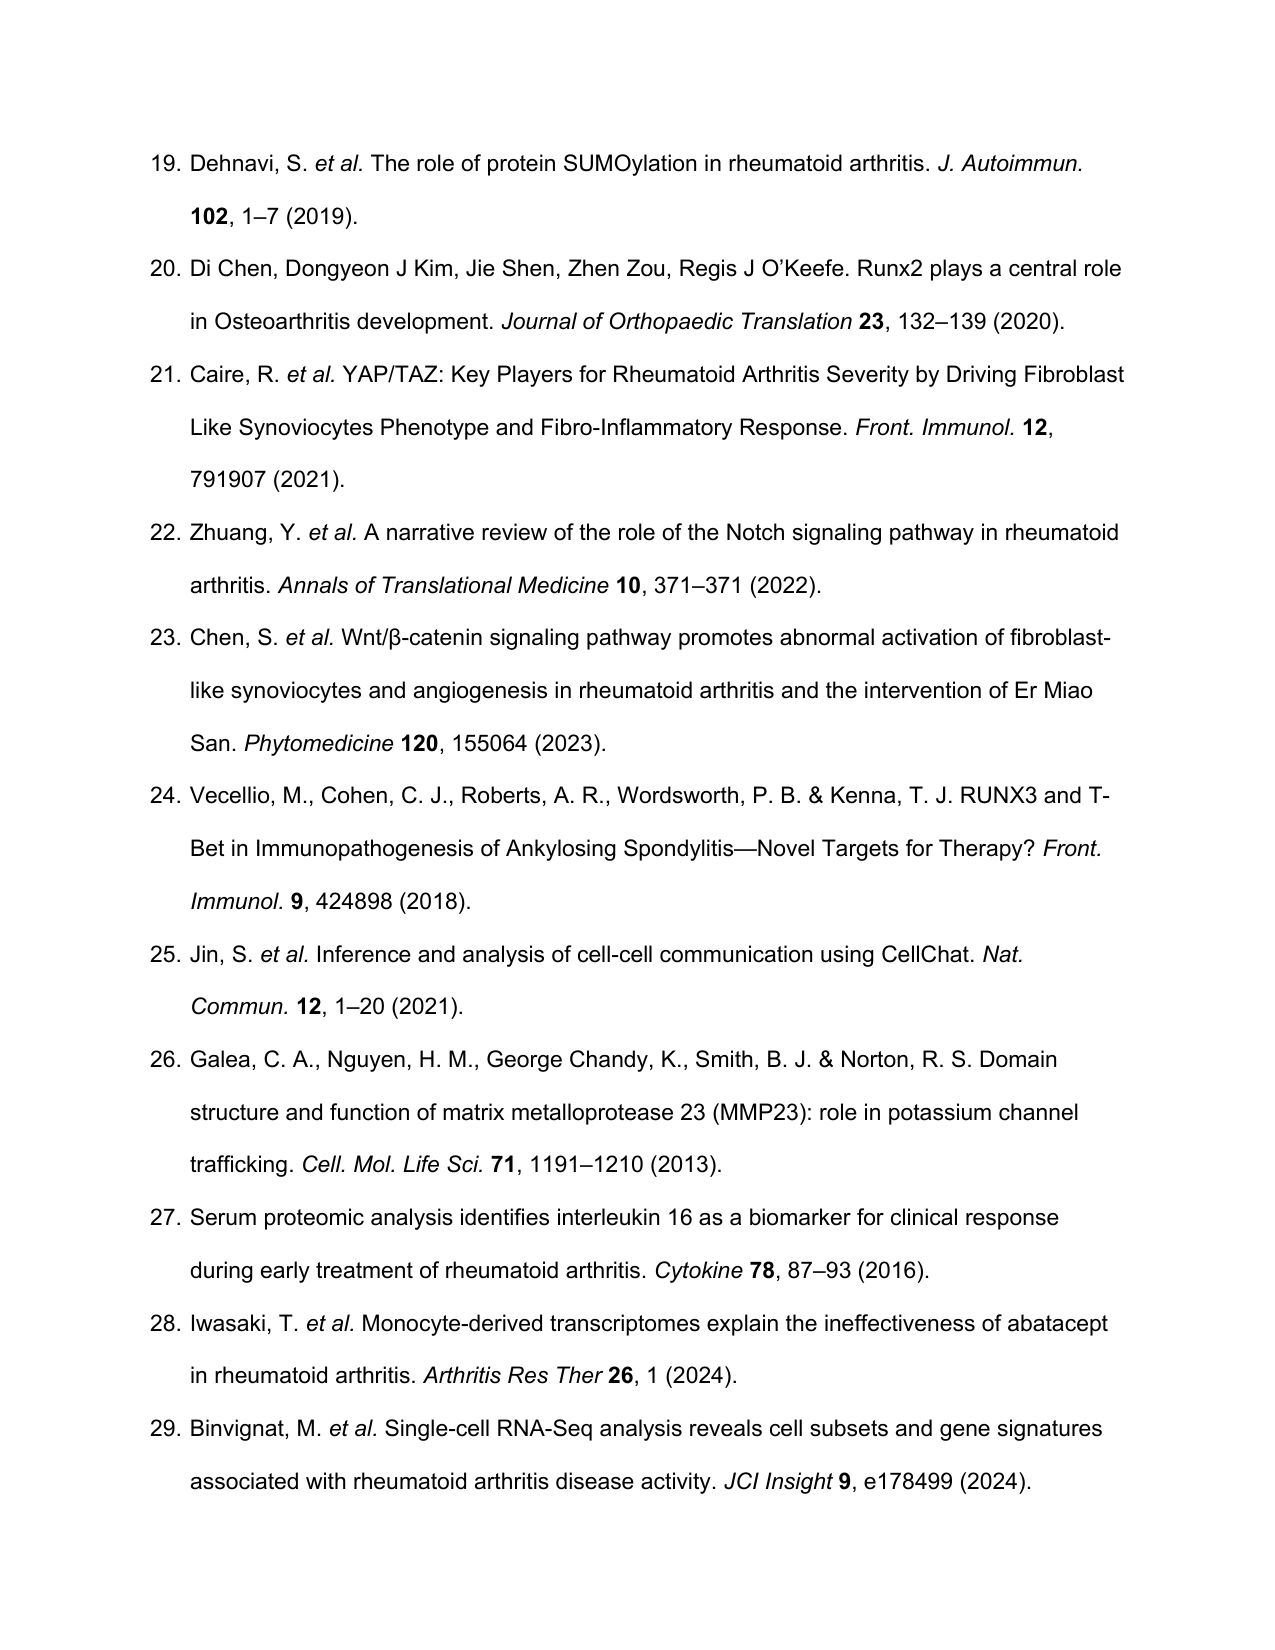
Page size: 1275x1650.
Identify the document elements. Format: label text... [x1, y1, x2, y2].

text 23. Chen, S. et al. Wnt/β-catenin signaling pathway promotes abnormal activation of fibroblast-like synoviocytes and angiogenesis in rheumatoid arthritis and the intervention of Er Miao San. Phytomedicine 120, 155064 (2023). [150, 624, 1125, 756]
text 29. Binvignat, M. et al. Single-cell RNA-Seq analysis reveals cell subsets and gene signatures associated with rheumatoid arthritis disease activity. JCI Insight 9, e178499 (2024). [150, 1415, 1125, 1494]
text 20. Di Chen, Dongyeon J Kim, Jie Shen, Zhen Zou, Regis J O’Keefe. Runx2 plays a central role in Osteoarthritis development. Journal of Orthopaedic Translation 23, 132–139 (2020). [150, 255, 1125, 334]
text 21. Caire, R. et al. YAP/TAZ: Key Players for Rheumatoid Arthritis Severity by Driving Fibroblast Like Synoviocytes Phenotype and Fibro-Inflammatory Response. Front. Immunol. 12, 791907 (2021). [150, 361, 1125, 493]
text 28. Iwasaki, T. et al. Monocyte-derived transcriptomes explain the ineffectiveness of abatacept in rheumatoid arthritis. Arthritis Res Ther 26, 1 (2024). [150, 1309, 1125, 1389]
text 26. Galea, C. A., Nguyen, H. M., George Chandy, K., Smith, B. J. & Norton, R. S. Domain structure and function of matrix metalloprotease 23 (MMP23): role in potassium channel trafficking. Cell. Mol. Life Sci. 71, 1191–1210 (2013). [150, 1046, 1125, 1178]
text 24. Vecellio, M., Cohen, C. J., Roberts, A. R., Wordsworth, P. B. & Kenna, T. J. RUNX3 and T-Bet in Immunopathogenesis of Ankylosing Spondylitis—Novel Targets for Therapy? Front. Immunol. 9, 424898 (2018). [150, 782, 1125, 914]
text 25. Jin, S. et al. Inference and analysis of cell-cell communication using CellChat. Nat. Commun. 12, 1–20 (2021). [150, 941, 1125, 1020]
text 22. Zhuang, Y. et al. A narrative review of the role of the Notch signaling pathway in rheumatoid arthritis. Annals of Translational Medicine 10, 371–371 (2022). [150, 519, 1125, 598]
text 27. Serum proteomic analysis identifies interleukin 16 as a biomarker for clinical response during early treatment of rheumatoid arthritis. Cytokine 78, 87–93 (2016). [150, 1204, 1125, 1283]
text 19. Dehnavi, S. et al. The role of protein SUMOylation in rheumatoid arthritis. J. Autoimmun. 102, 1–7 (2019). [150, 150, 1125, 229]
